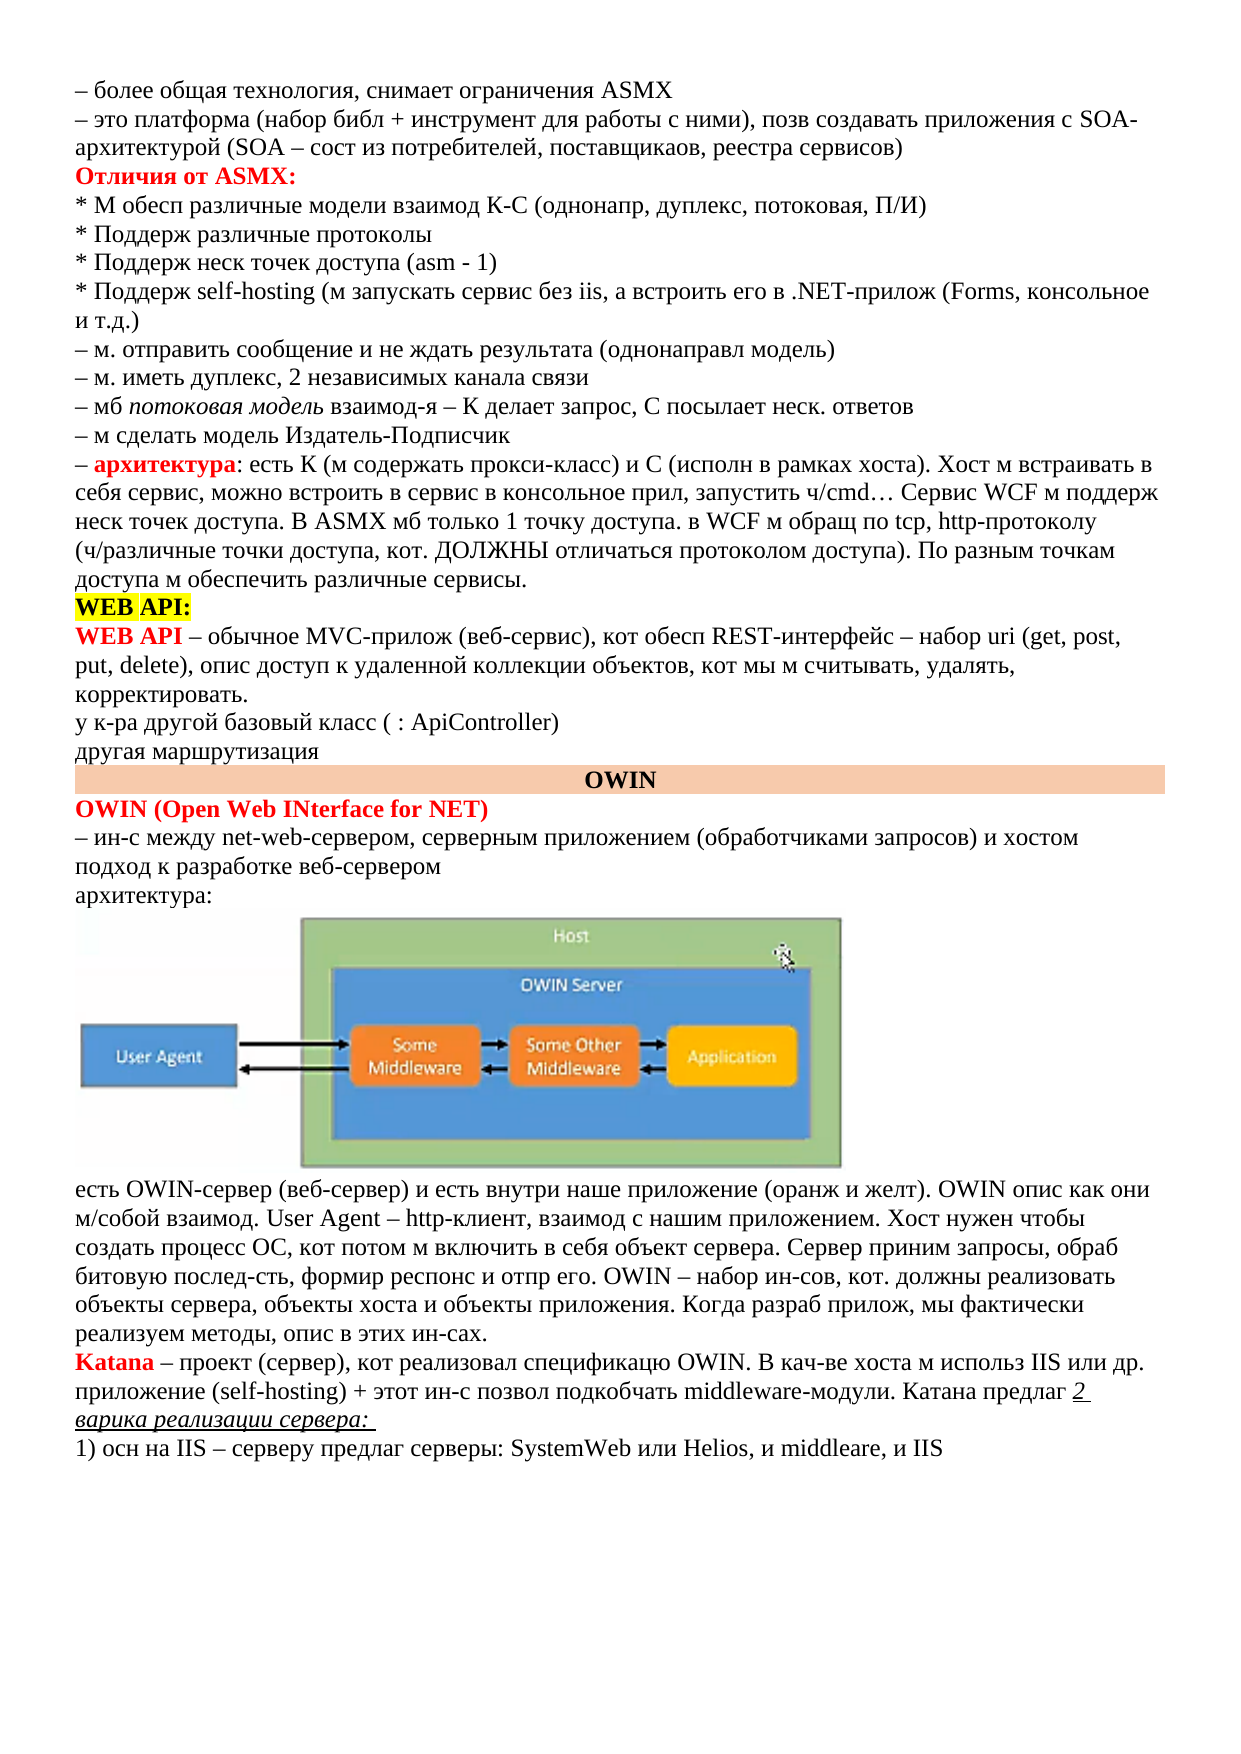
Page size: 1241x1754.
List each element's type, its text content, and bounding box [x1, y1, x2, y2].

text – более общая технология, снимает ограничения ASMX – это платформа (набор библ + инструмент для работы с ними), позв создавать приложения с SOA-архитектурой (SOA – сост из потребителей, поставщикаов, реестра сервисов) [75, 75, 1165, 161]
text OWIN [75, 765, 1165, 794]
text WEB API – обычное MVC-прилож (веб-сервис), кот обесп REST-интерфейс – набор uri (get, post, put, delete), опис доступ к удаленной коллекции объектов, кот мы м считывать, удалять, корректировать. у к-ра другой базовый класс ( : ApiController) другая маршрутизация [75, 621, 1165, 765]
text OWIN (Open Web INterface for NET) – ин-с между net-web-сервером, серверным приложением (обработчиками запросов) и хостом подход к разработке веб-сервером [75, 794, 1165, 880]
picture [75, 908, 846, 1173]
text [75, 1347, 1165, 1462]
text Отличия от ASMX: * М обесп различные модели взаимод К-С (однонапр, дуплекс, потоковая, П/И) * Поддерж различные протоколы * Поддерж неск точек доступа (asm - 1) * Поддерж self-hosting (м запускать сервис без iis, а встроить его в .NET-прилож (Forms, консольное и т.д.) [75, 161, 1165, 334]
text – м. отправить сообщение и не ждать результата (однонаправл модель) – м. иметь дуплекс, 2 независимых канала связи – мб потоковая модель взаимод-я – К делает запрос, С посылает неск. ответов – м сделать модель Издатель-Подписчик – архитектура: есть К (м содержать прокси-класс) и С (исполн в рамках хоста). Хост м встраивать в себя сервис, можно встроить в сервис в консольное прил, запустить ч/cmd… Сервис WCF м поддерж неск точек доступа. В ASMX мб только 1 точку доступа. в WCF м обращ по tcp, http-протоколу (ч/различные точки доступа, кот. ДОЛЖНЫ отличаться протоколом доступа). По разным точкам доступа м обеспечить различные сервисы. [75, 334, 1165, 592]
text WEB API: [75, 592, 1165, 621]
